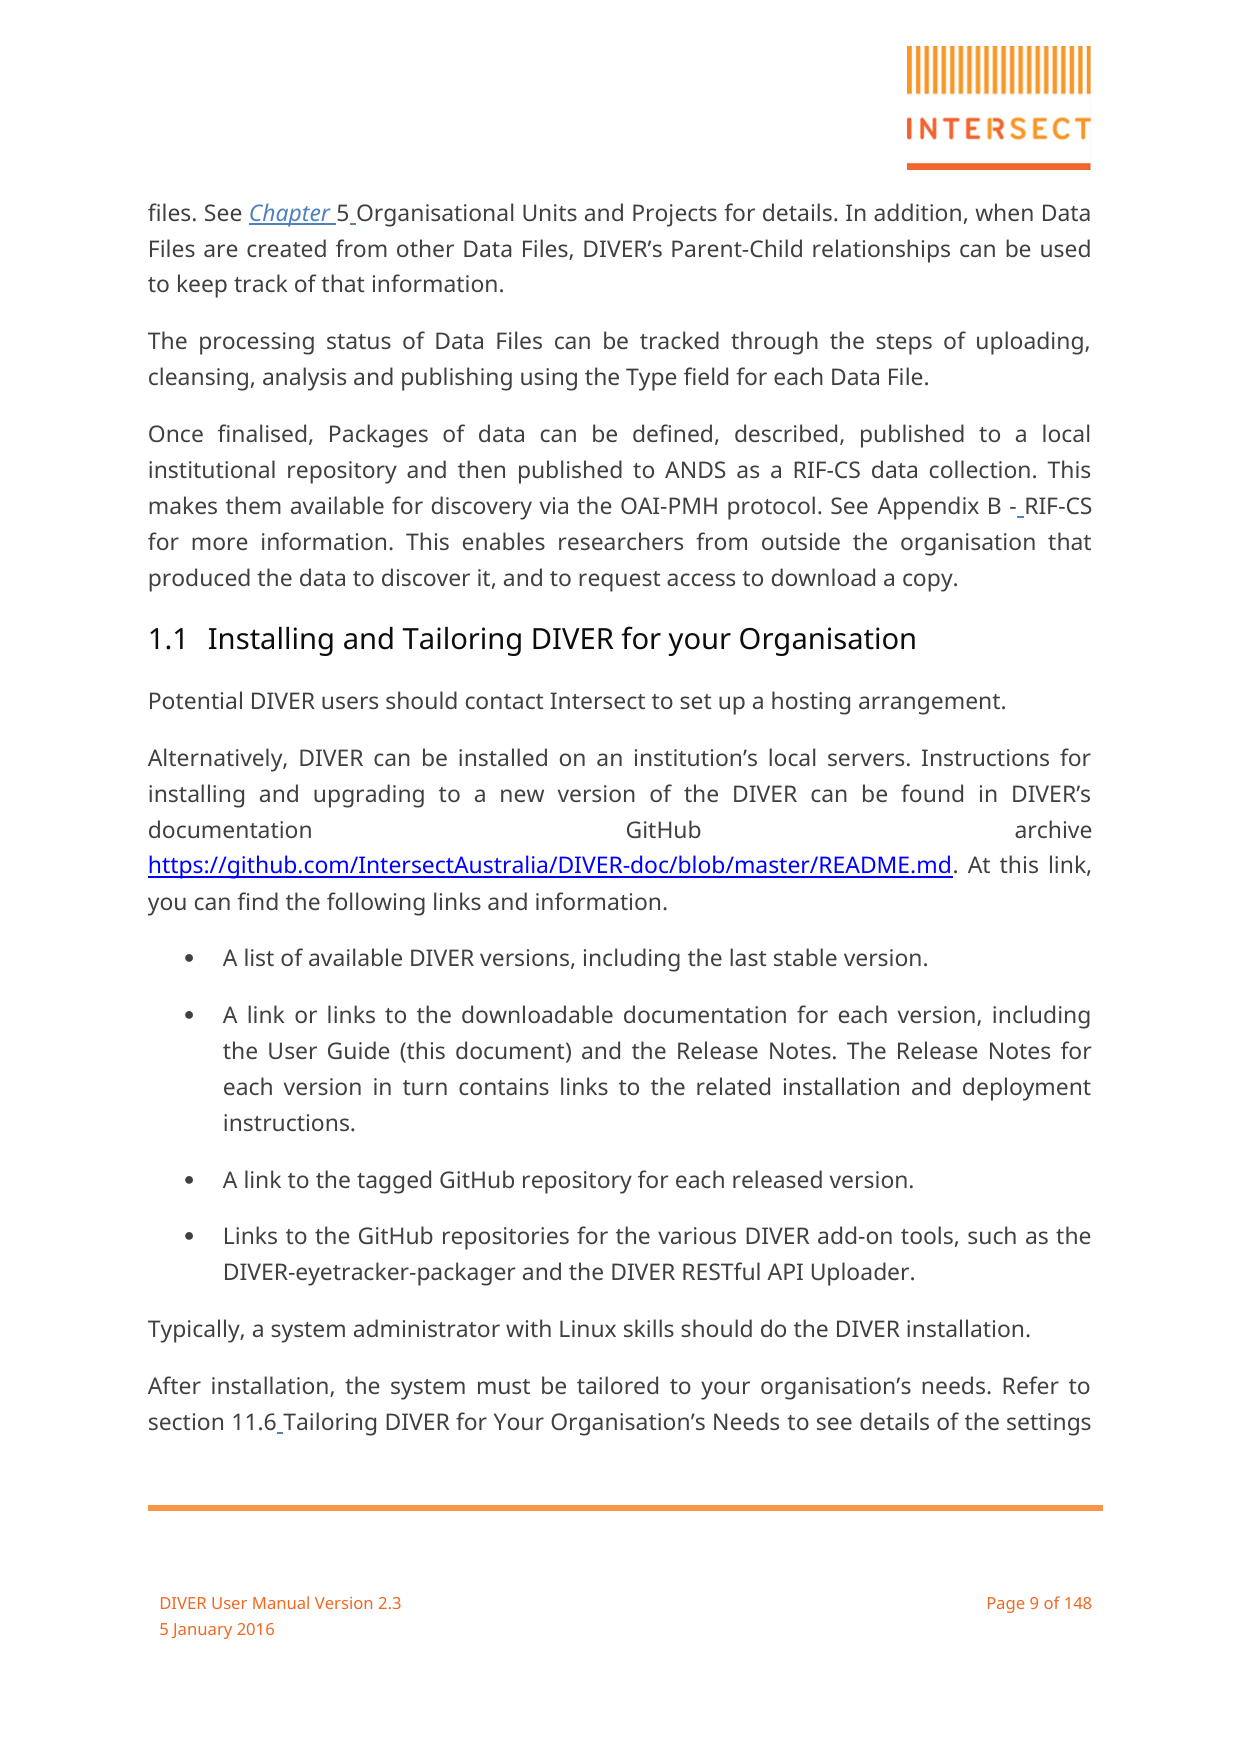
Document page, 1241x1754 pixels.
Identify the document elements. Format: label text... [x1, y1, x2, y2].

list A link or links to the downloadable documentation for each version, including the User Guide (this document) and the Release Notes. The Release Notes for each version in turn contains links to the related installation and deployment instructions. [185, 999, 1092, 1138]
text Typically, a system administrator with Linux skills should do the DIVER installation. [148, 1313, 1092, 1344]
list A link to the tagged GitHub repository for each released version. [185, 1163, 1092, 1195]
text Potential DIVER users should contact Intersect to set up a hosting arrangement. [148, 685, 1092, 716]
list A list of available DIVER versions, including the last stable version. [185, 942, 1092, 973]
text The processing status of Data Files can be tracked through the steps of uploading, cleansing, analysis and publishing using the Type field for each Data File. [148, 325, 1092, 392]
text Alternatively, DIVER can be installed on an institution’s local servers. Instructions for installing and upgrading to a new version of the DIVER can be found in DIVER’s documentation GitHub archive https://github.com/IntersectAustralia/DIVER-doc/blob/master/README.md. At this link, you can find the following links and information. [148, 742, 1092, 917]
subtitle Installing and Tailoring DIVER for your Organisation [148, 618, 1092, 658]
list Links to the GitHub repositories for the various DIVER add-on tools, such as the DIVER-eyetracker-packager and the DIVER RESTful API Uploader. [185, 1220, 1092, 1287]
picture [905, 44, 1093, 172]
text Once finalised, Packages of data can be defined, described, published to a local institutional repository and then published to ANDS as a RIF-CS data collection. This makes them available for discovery via the OAI-PMH protocol. See Appendix B - RIF-CS for more information. This enables researchers from outside the organisation that produced the data to discover it, and to request access to download a copy. [148, 418, 1092, 593]
